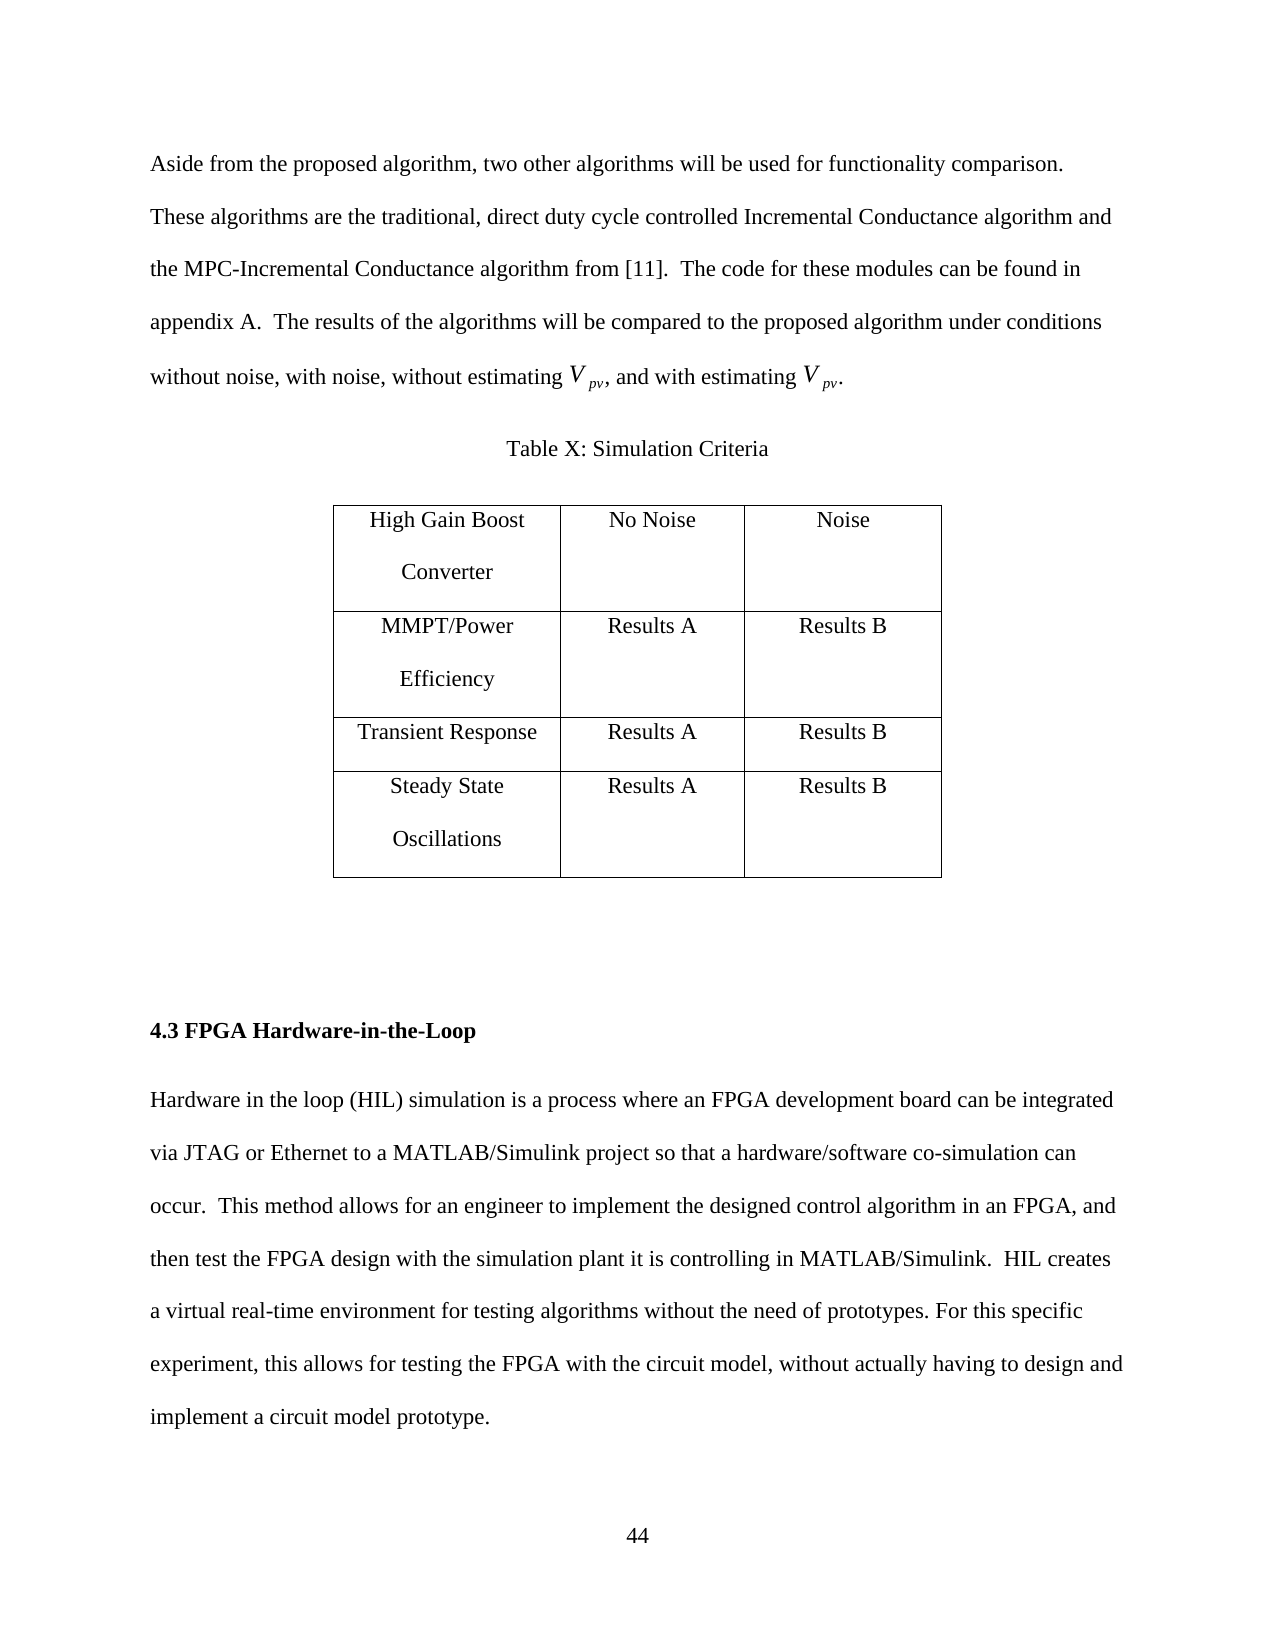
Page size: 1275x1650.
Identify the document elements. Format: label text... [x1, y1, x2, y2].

table_cell Results B [745, 718, 941, 771]
table_cell Results A [561, 772, 744, 877]
table_cell MMPT/Power Efficiency [334, 612, 560, 717]
table_cell Results A [561, 612, 744, 717]
table_header No Noise [561, 506, 744, 611]
text 4.3 FPGA Hardware-in-the-Loop [150, 1017, 1125, 1043]
text Hardware in the loop (HIL) simulation is a process where an FPGA development board can be integrated via JTAG or Ethernet to a MATLAB/Simulink project so that a hardware/software co-simulation can occur. This method allows for an engineer to implement the designed control algorithm in an FPGA, and then test the FPGA design with the simulation plant it is controlling in MATLAB/Simulink. HIL creates a virtual real-time environment for testing algorithms without the need of prototypes. For this specific experiment, this allows for testing the FPGA with the circuit model, without actually having to design and implement a circuit model prototype. [150, 1086, 1125, 1429]
table_cell Steady State Oscillations [334, 772, 560, 877]
table_cell Results B [745, 612, 941, 717]
table_header Noise [745, 506, 941, 611]
table_cell Results B [745, 772, 941, 877]
table_header High Gain Boost Converter [334, 506, 560, 611]
table_cell Results A [561, 718, 744, 771]
text Table X: Simulation Criteria [150, 435, 1125, 462]
text Aside from the proposed algorithm, two other algorithms will be used for functionality comparison. These algorithms are the traditional, direct duty cycle controlled Incremental Conductance algorithm and the MPC-Incremental Conductance algorithm from [11]. The code for these modules can be found in appendix A. The results of the algorithms will be compared to the proposed algorithm under conditions without noise, with noise, without estimating , and with estimating . [150, 150, 1125, 392]
table_cell Transient Response [334, 718, 560, 771]
